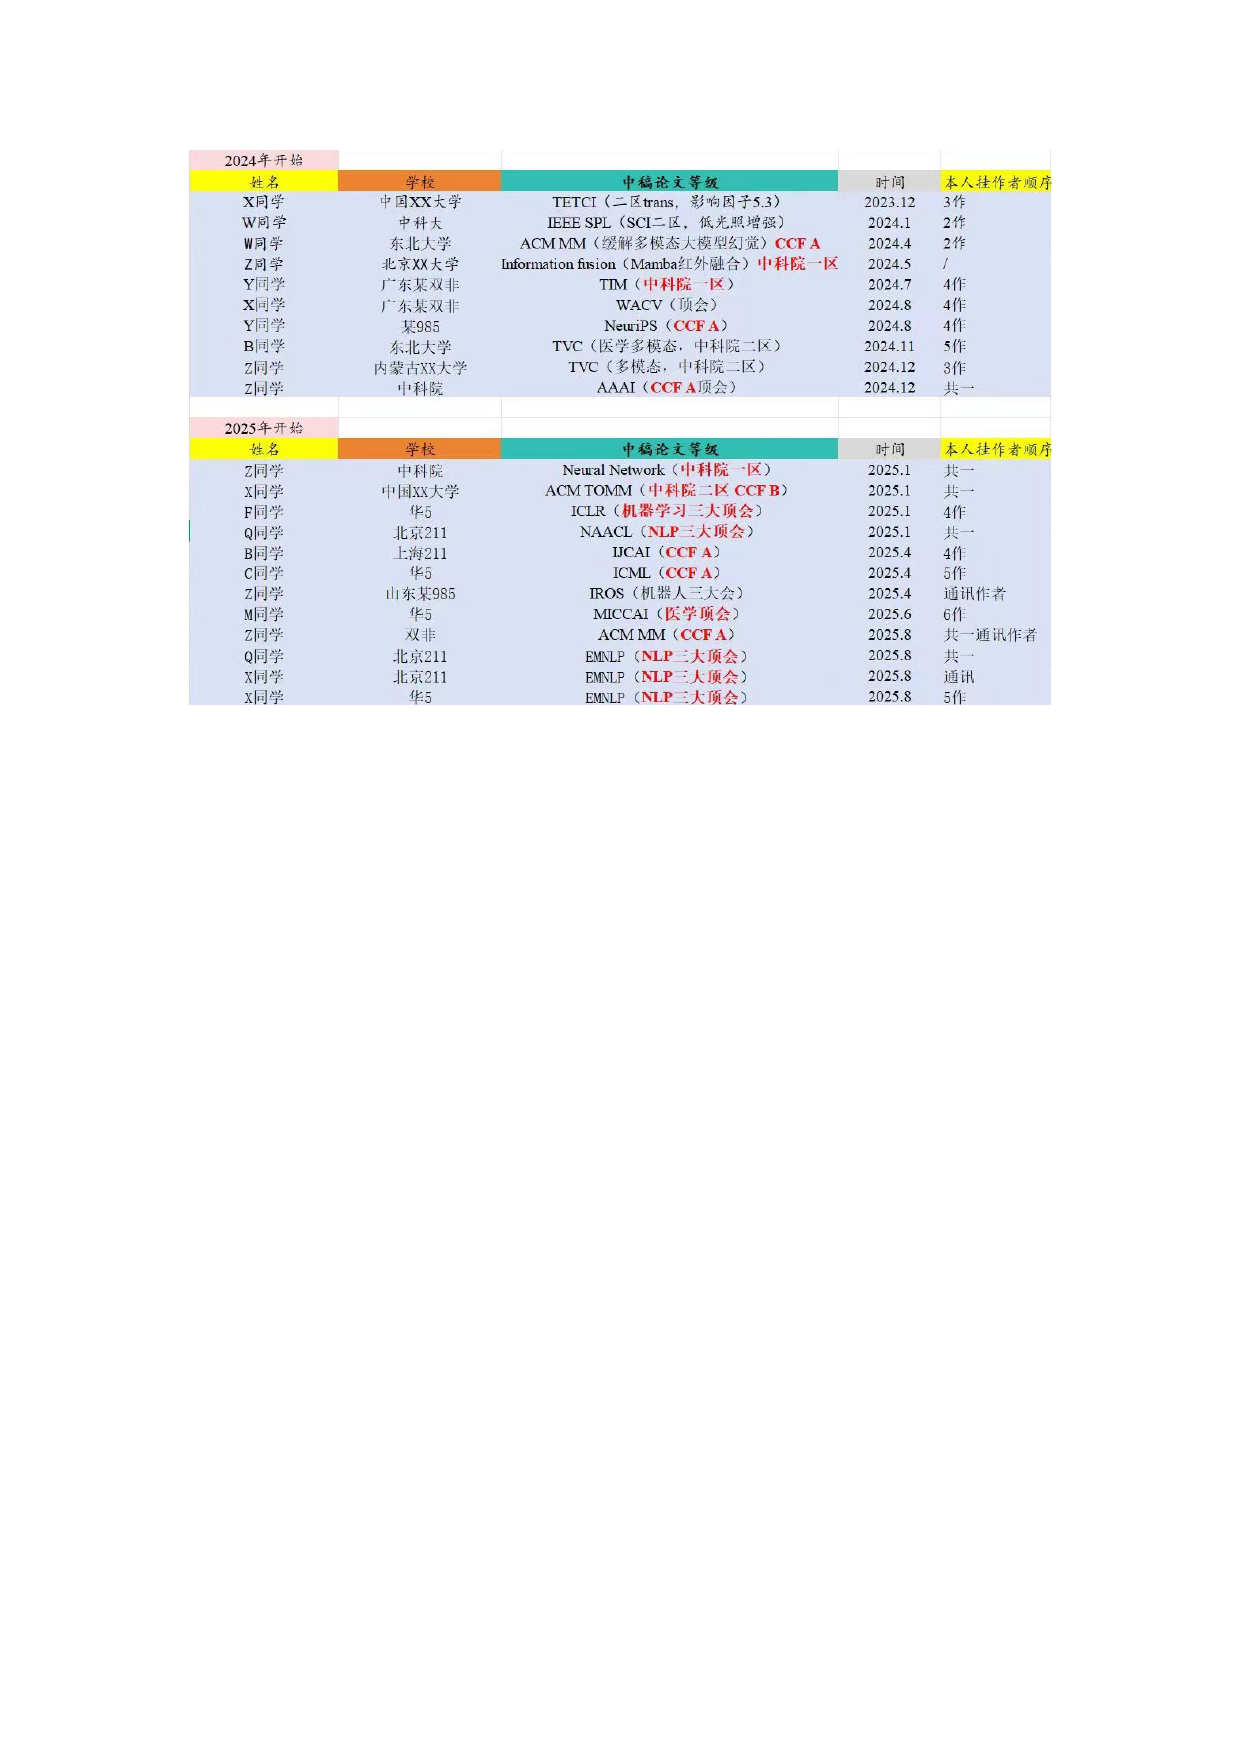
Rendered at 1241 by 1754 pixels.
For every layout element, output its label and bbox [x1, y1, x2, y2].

picture [188, 150, 1052, 705]
